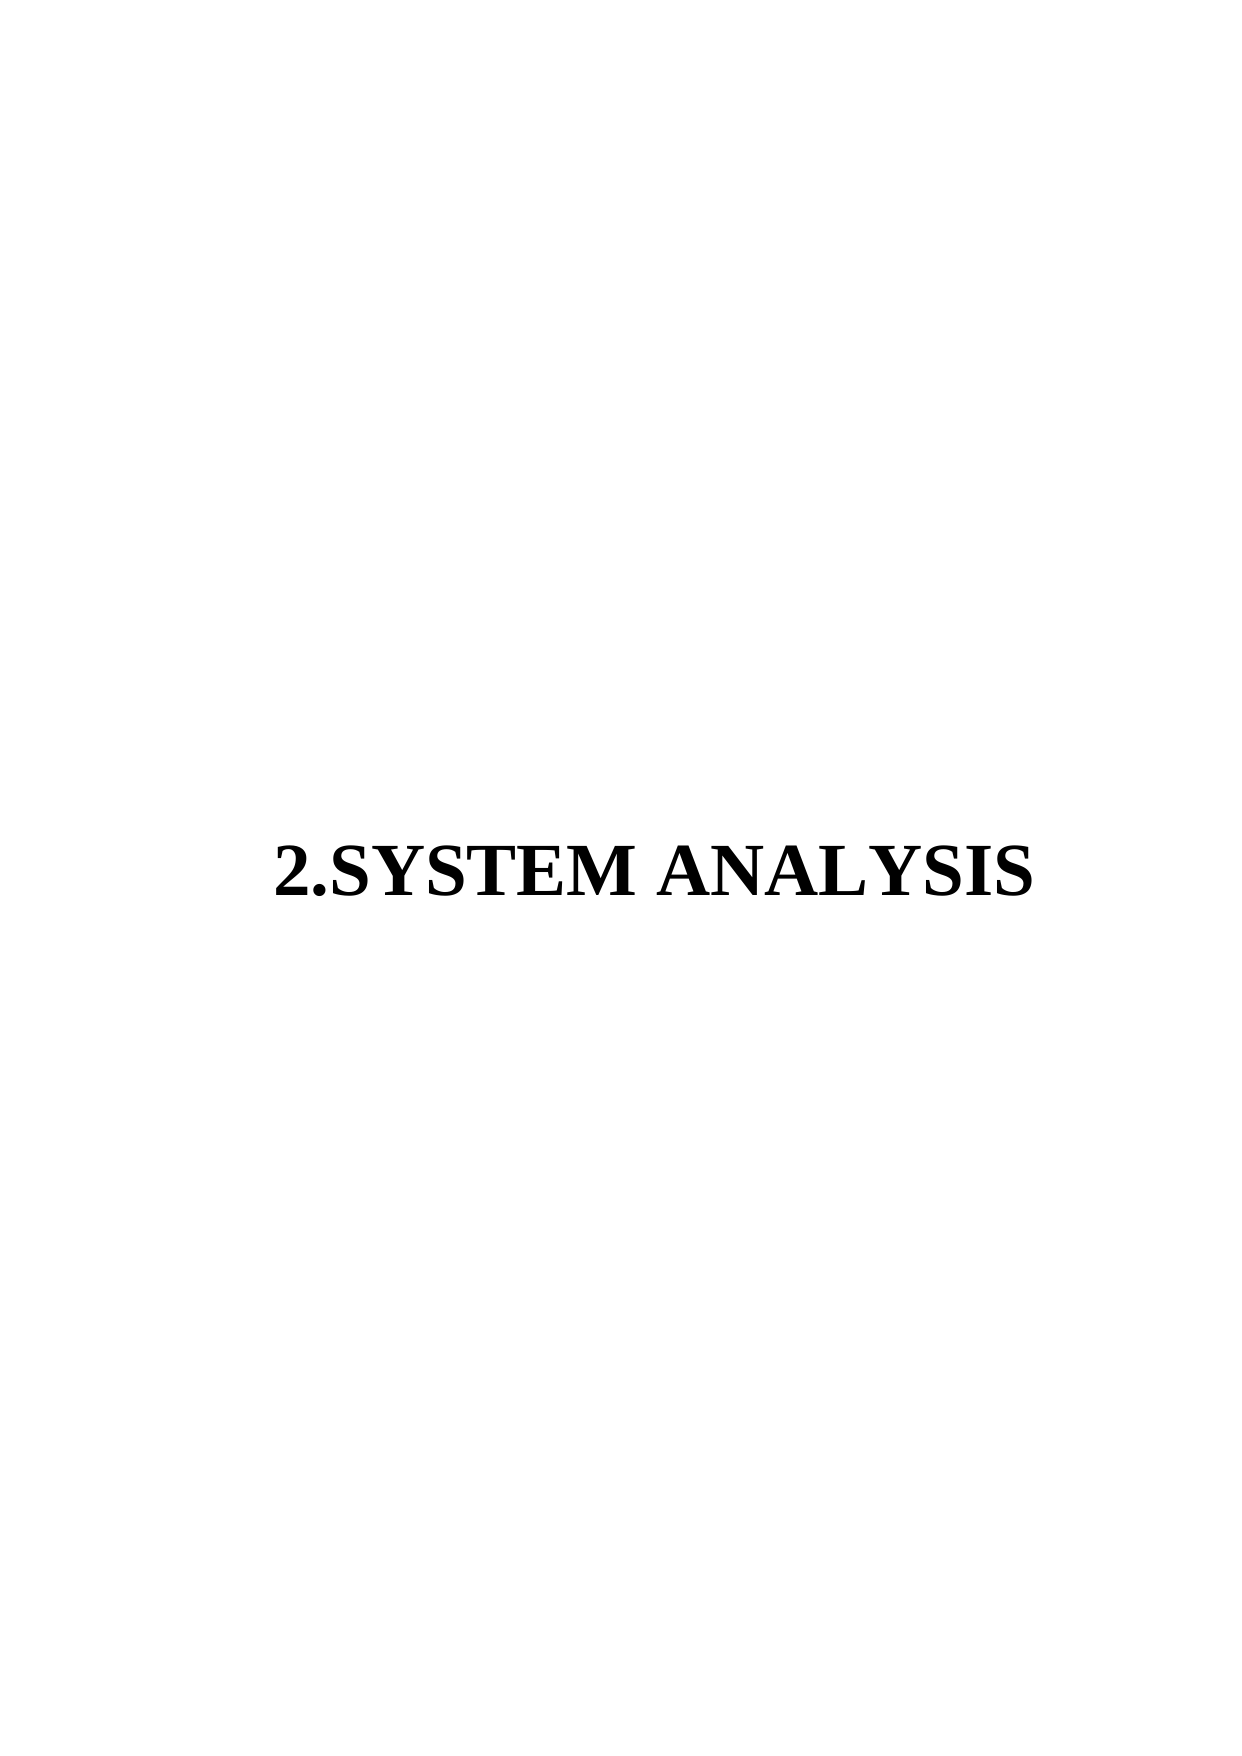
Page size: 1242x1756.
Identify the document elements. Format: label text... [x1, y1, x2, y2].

text 2.SYSTEM ANALYSIS [127, 826, 1181, 912]
